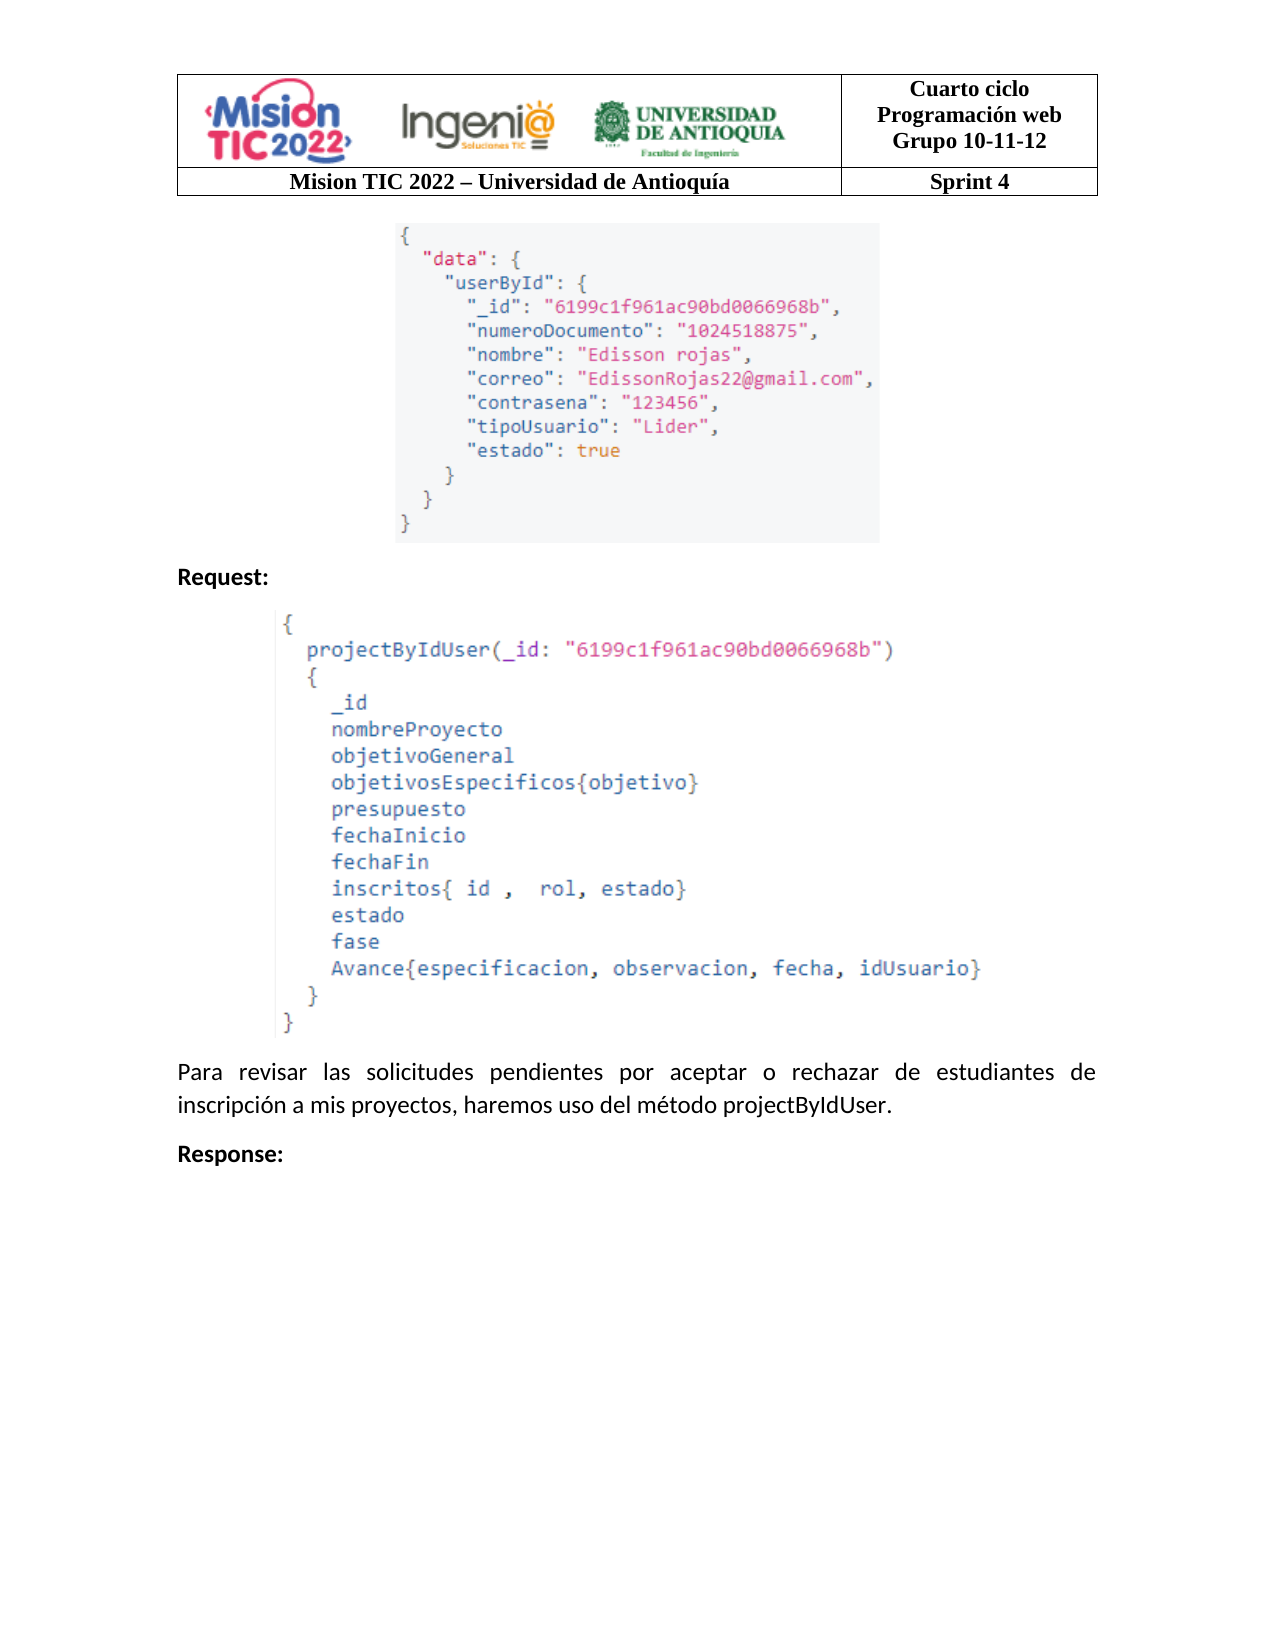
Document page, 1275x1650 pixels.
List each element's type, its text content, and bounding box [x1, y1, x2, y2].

text Request: [177, 561, 1098, 592]
picture [395, 223, 880, 543]
picture [188, 75, 794, 167]
text Para revisar las solicitudes pendientes por aceptar o rechazar de estudiantes de inscripción a mis proyectos, haremos uso del método projectByIdUser. [177, 1056, 1098, 1119]
picture [274, 610, 1001, 1038]
text Response: [177, 1139, 1098, 1169]
